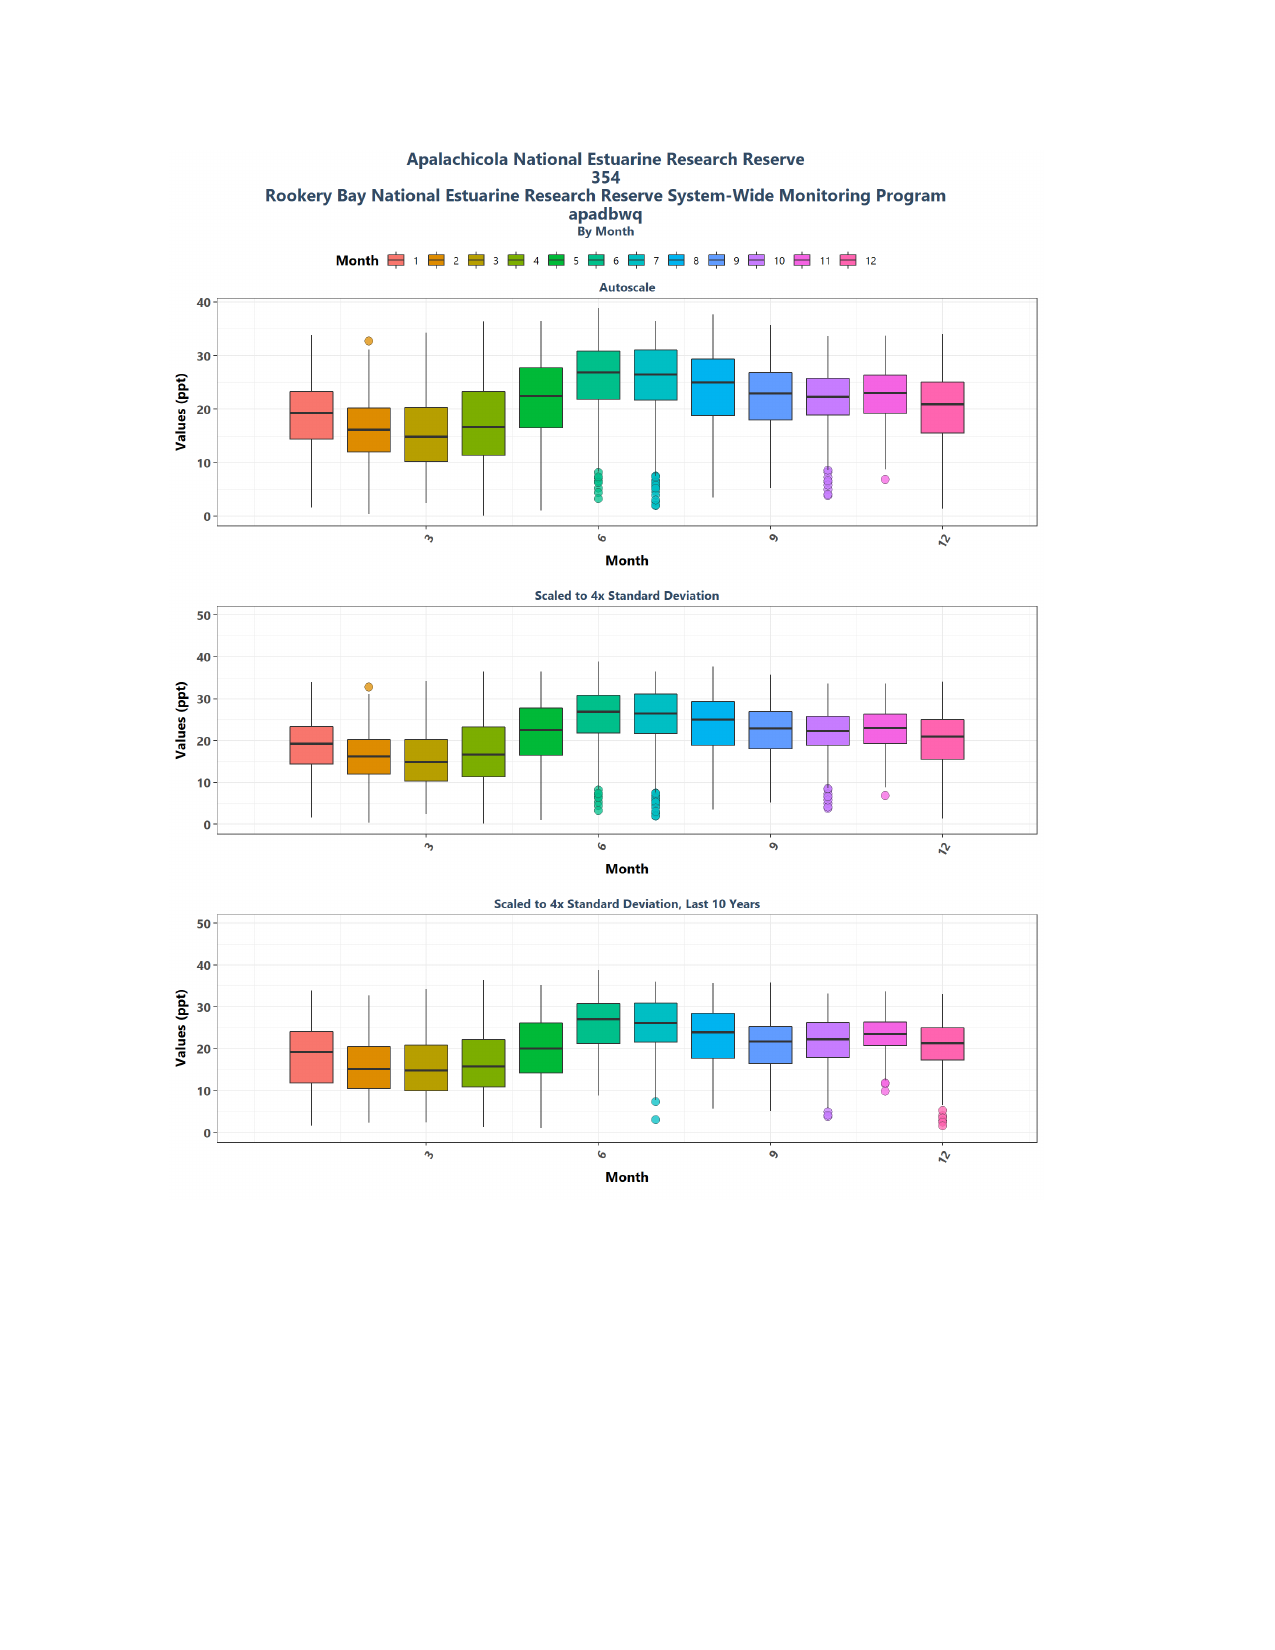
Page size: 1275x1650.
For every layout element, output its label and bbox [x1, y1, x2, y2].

picture [168, 150, 1044, 1200]
